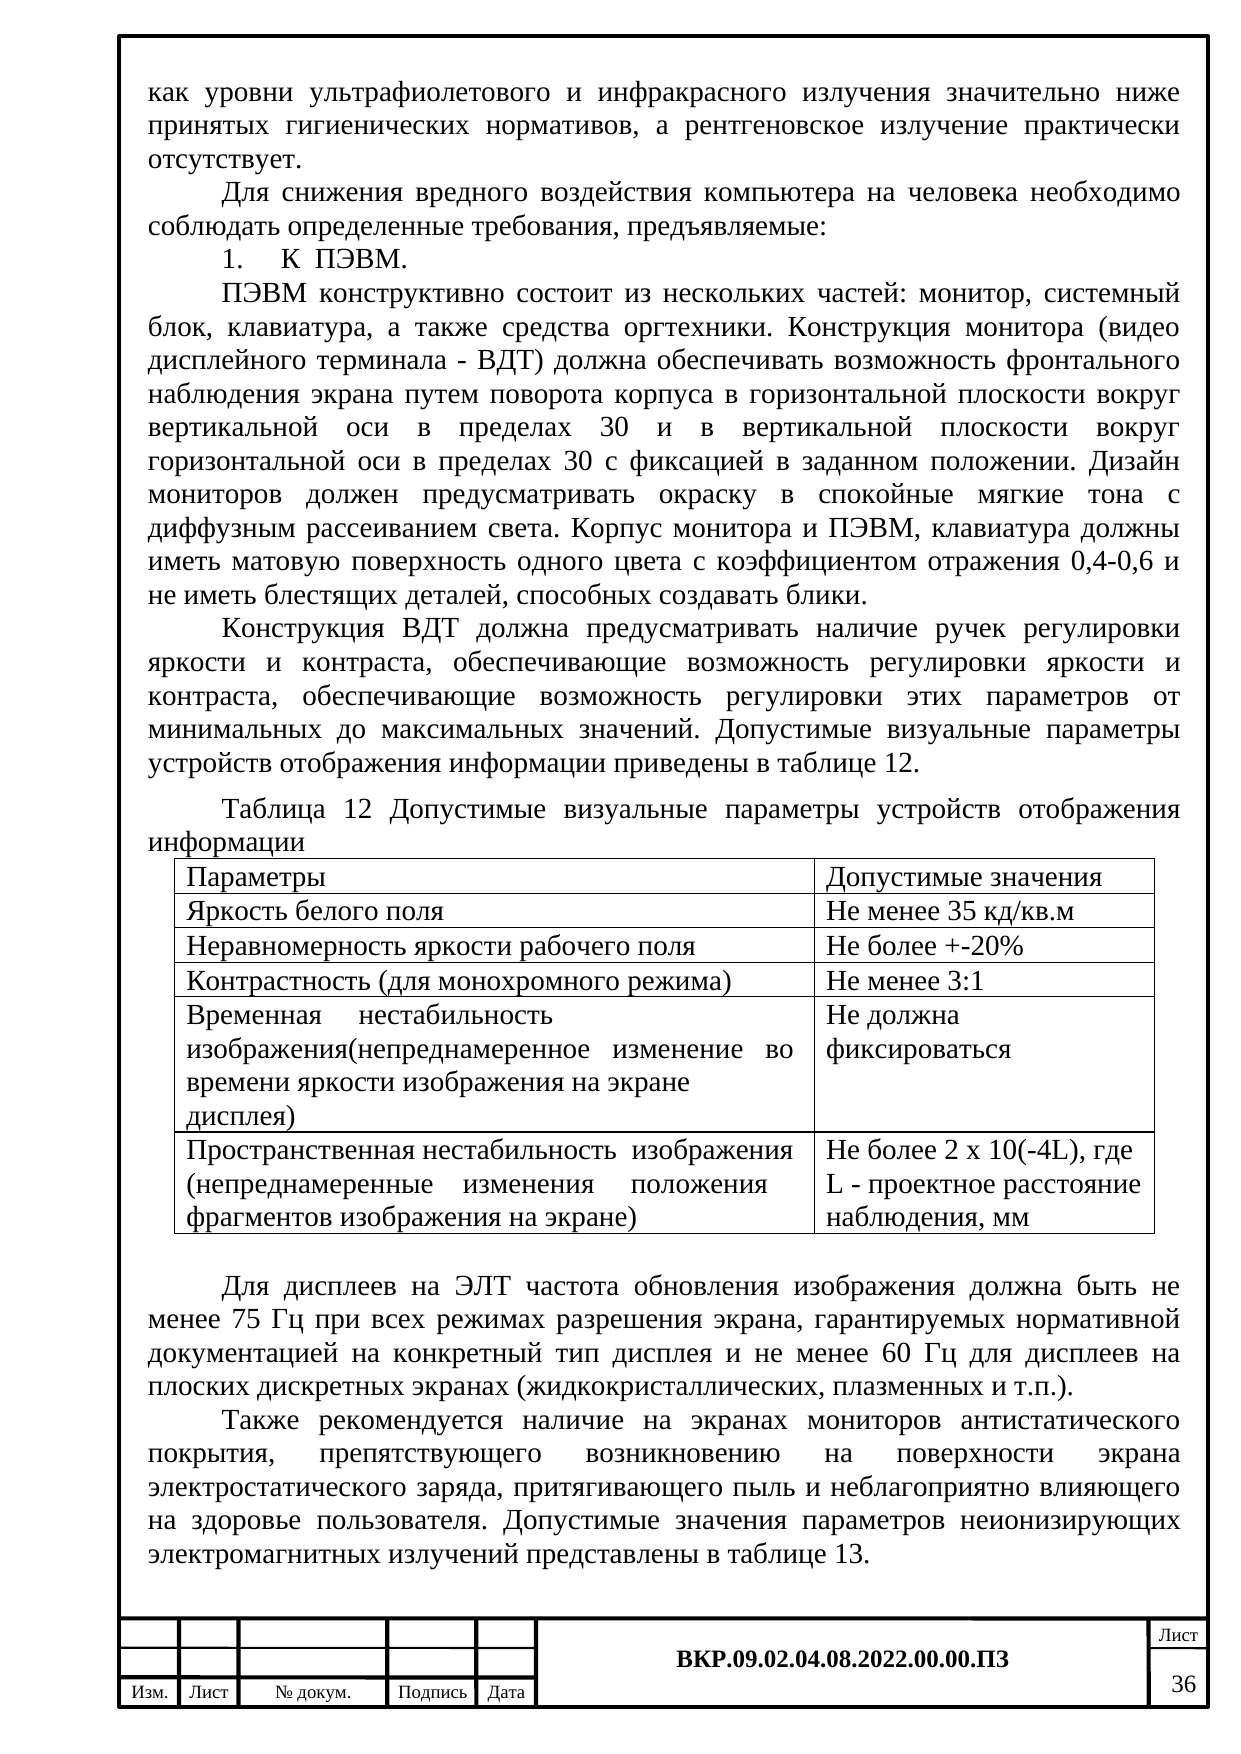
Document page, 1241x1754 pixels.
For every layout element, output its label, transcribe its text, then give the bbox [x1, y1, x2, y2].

table_cell Не менее 3:1 [815, 963, 1154, 996]
table_cell Пространственная нестабильность изображения (непреднамеренные изменения положения фрагментов изображения на экране) [175, 1133, 814, 1233]
table_header Параметры [175, 859, 814, 892]
table_cell Яркость белого поля [175, 894, 814, 927]
list К ПЭВМ. [148, 242, 1181, 275]
table_header Допустимые значения [815, 859, 1154, 892]
text Для дисплеев на ЭЛТ частота обновления изображения должна быть не менее 75 Гц при всех режимах разрешения экрана, гарантируемых нормативной документацией на конкретный тип дисплея и не менее 60 Гц для дисплеев на плоских дискретных экранах (жидкокристаллических, плазменных и т.п.). [148, 1268, 1181, 1402]
text Для снижения вредного воздействия компьютера на человека необходимо соблюдать определенные требования, предъявляемые: [148, 174, 1181, 242]
text Таблица 12 Допустимые визуальные параметры устройств отображения информации [148, 791, 1181, 858]
text Конструкция ВДТ должна предусматривать наличие ручек регулировки яркости и контраста, обеспечивающие возможность регулировки яркости и контраста, обеспечивающие возможность регулировки этих параметров от минимальных до максимальных значений. Допустимые визуальные параметры устройств отображения информации приведены в таблице 12. [148, 611, 1181, 778]
table_cell Не более +-20% [815, 928, 1154, 962]
table_cell Неравномерность яркости рабочего поля [175, 928, 814, 962]
text ПЭВМ конструктивно состоит из нескольких частей: монитор, системный блок, клавиатура, а также средства оргтехники. Конструкция монитора (видео дисплейного терминала - ВДТ) должна обеспечивать возможность фронтального наблюдения экрана путем поворота корпуса в горизонтальной плоскости вокруг вертикальной оси в пределах 30 и в вертикальной плоскости вокруг горизонтальной оси в пределах 30 с фиксацией в заданном положении. Дизайн мониторов должен предусматривать окраску в спокойные мягкие тона с диффузным рассеиванием света. Корпус монитора и ПЭВМ, клавиатура должны иметь матовую поверхность одного цвета с коэффициентом отражения 0,4-0,6 и не иметь блестящих деталей, способных создавать блики. [148, 275, 1181, 611]
table_cell Не более 2 х 10(-4L), где L - проектное расстояние наблюдения, мм [815, 1133, 1154, 1233]
text Также рекомендуется наличие на экранах мониторов антистатического покрытия, препятствующего возникновению на поверхности экрана электростатического заряда, притягивающего пыль и неблагоприятно влияющего на здоровье пользователя. Допустимые значения параметров неионизирующих электромагнитных излучений представлены в таблице 13. [148, 1402, 1181, 1569]
table_cell Не должна фиксироваться [815, 997, 1154, 1131]
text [148, 74, 1181, 174]
table_cell Временная нестабильность изображения(непреднамеренное изменение во времени яркости изображения на экране дисплея) [175, 997, 814, 1131]
table_cell Не менее 35 кд/кв.м [815, 894, 1154, 927]
table_cell Контрастность (для монохромного режима) [175, 963, 814, 996]
